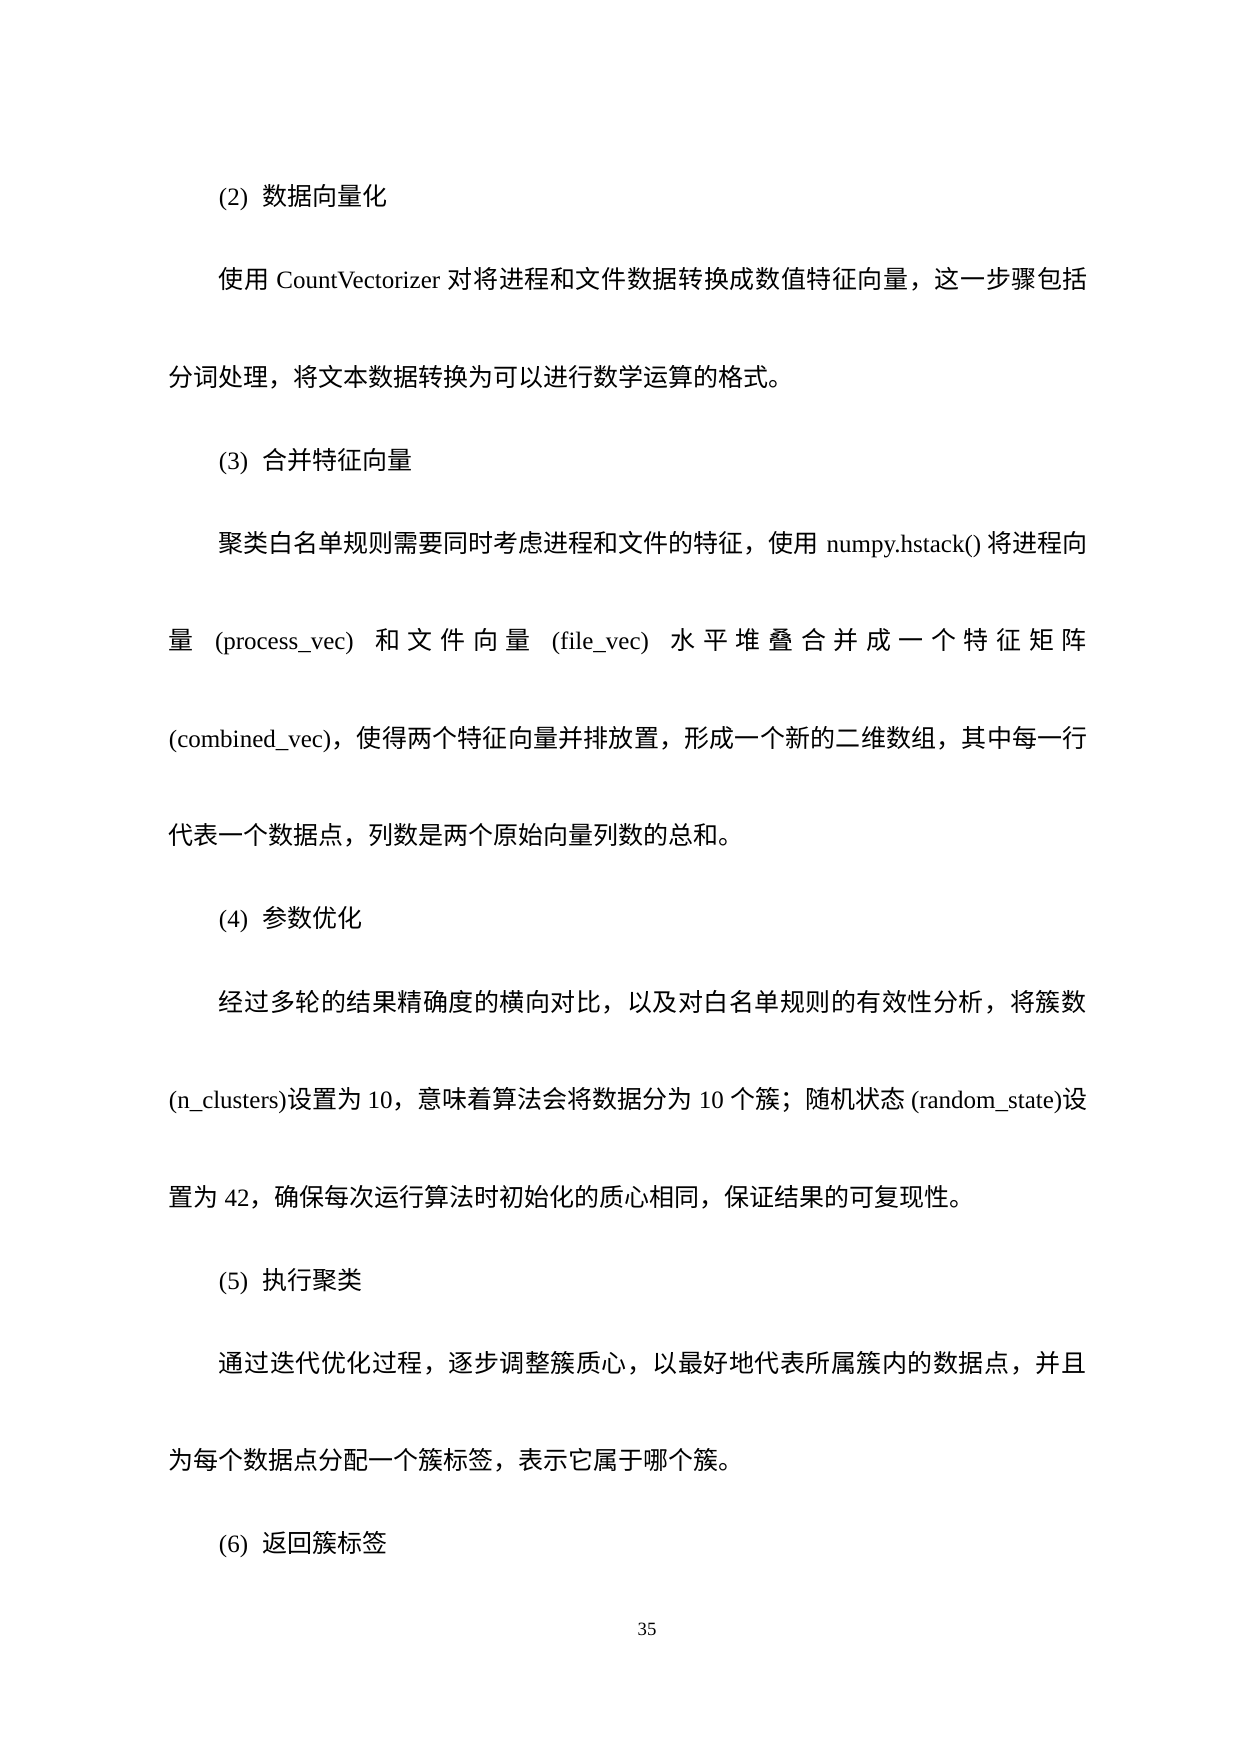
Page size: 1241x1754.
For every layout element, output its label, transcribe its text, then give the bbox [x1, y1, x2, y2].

list 聚类白名单规则需要同时考虑进程和文件的特征，使用 numpy.hstack() 将进程向量 (process_vec) 和文件向量 (file_vec) 水平堆叠合并成一个特征矩阵 (combined_vec)，使得两个特征向量并排放置，形成一个新的二维数组，其中每一行代表一个数据点，列数是两个原始向量列数的总和。 [169, 509, 1087, 866]
list 使用 CountVectorizer 对将进程和文件数据转换成数值特征向量，这一步骤包括分词处理，将文本数据转换为可以进行数学运算的格式。 [169, 245, 1087, 408]
list 执行聚类 [219, 1246, 1087, 1311]
list 数据向量化 [219, 162, 1087, 227]
list 合并特征向量 [219, 426, 1087, 491]
list 经过多轮的结果精确度的横向对比，以及对白名单规则的有效性分析，将簇数 (n_clusters)设置为 10，意味着算法会将数据分为 10 个簇；随机状态 (random_state)设置为 42，确保每次运行算法时初始化的质心相同，保证结果的可复现性。 [169, 968, 1087, 1228]
list 参数优化 [219, 884, 1087, 949]
list 返回簇标签 [219, 1509, 1087, 1574]
list 通过迭代优化过程，逐步调整簇质心，以最好地代表所属簇内的数据点，并且为每个数据点分配一个簇标签，表示它属于哪个簇。 [169, 1329, 1087, 1491]
